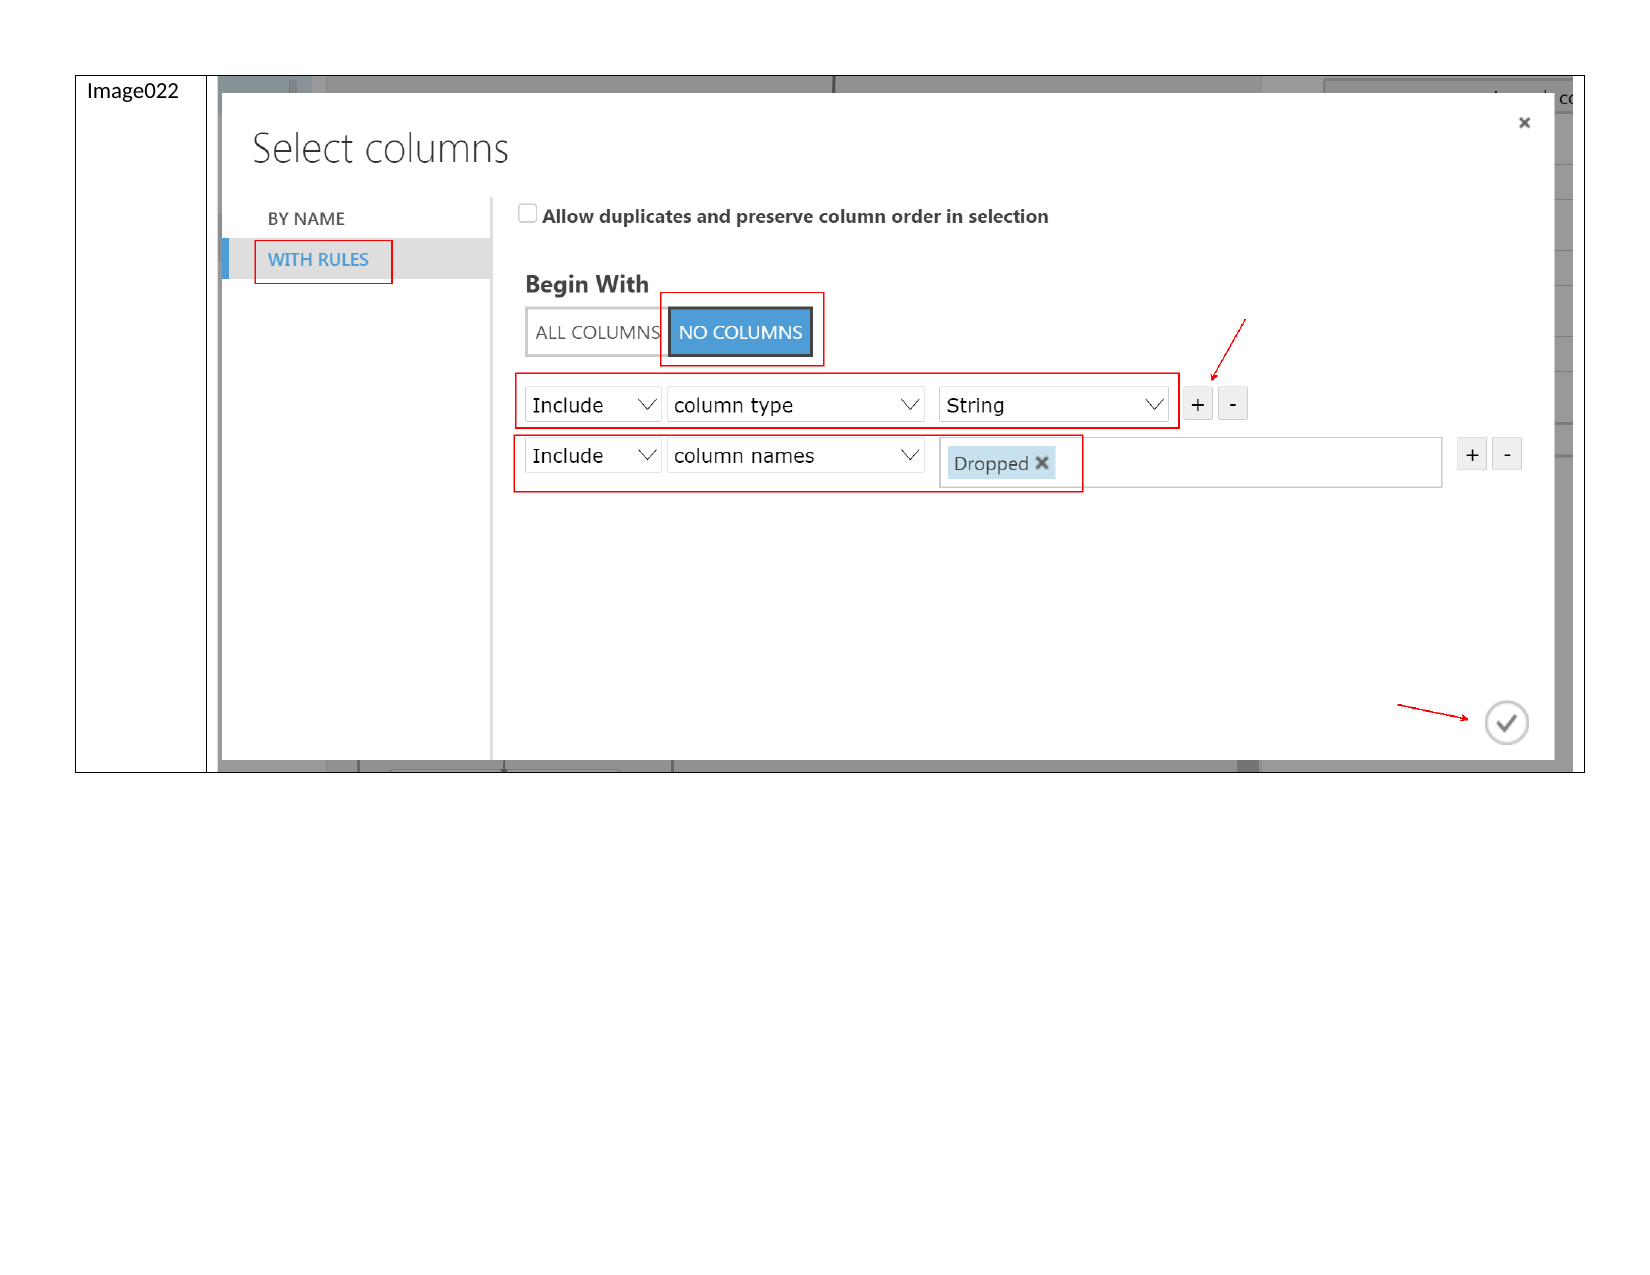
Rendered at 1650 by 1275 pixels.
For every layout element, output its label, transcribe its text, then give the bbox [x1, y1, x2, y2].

table_cell Image022 [76, 76, 206, 772]
table_cell [1573, 76, 1584, 772]
table_cell [207, 76, 217, 772]
picture [217, 76, 1573, 772]
